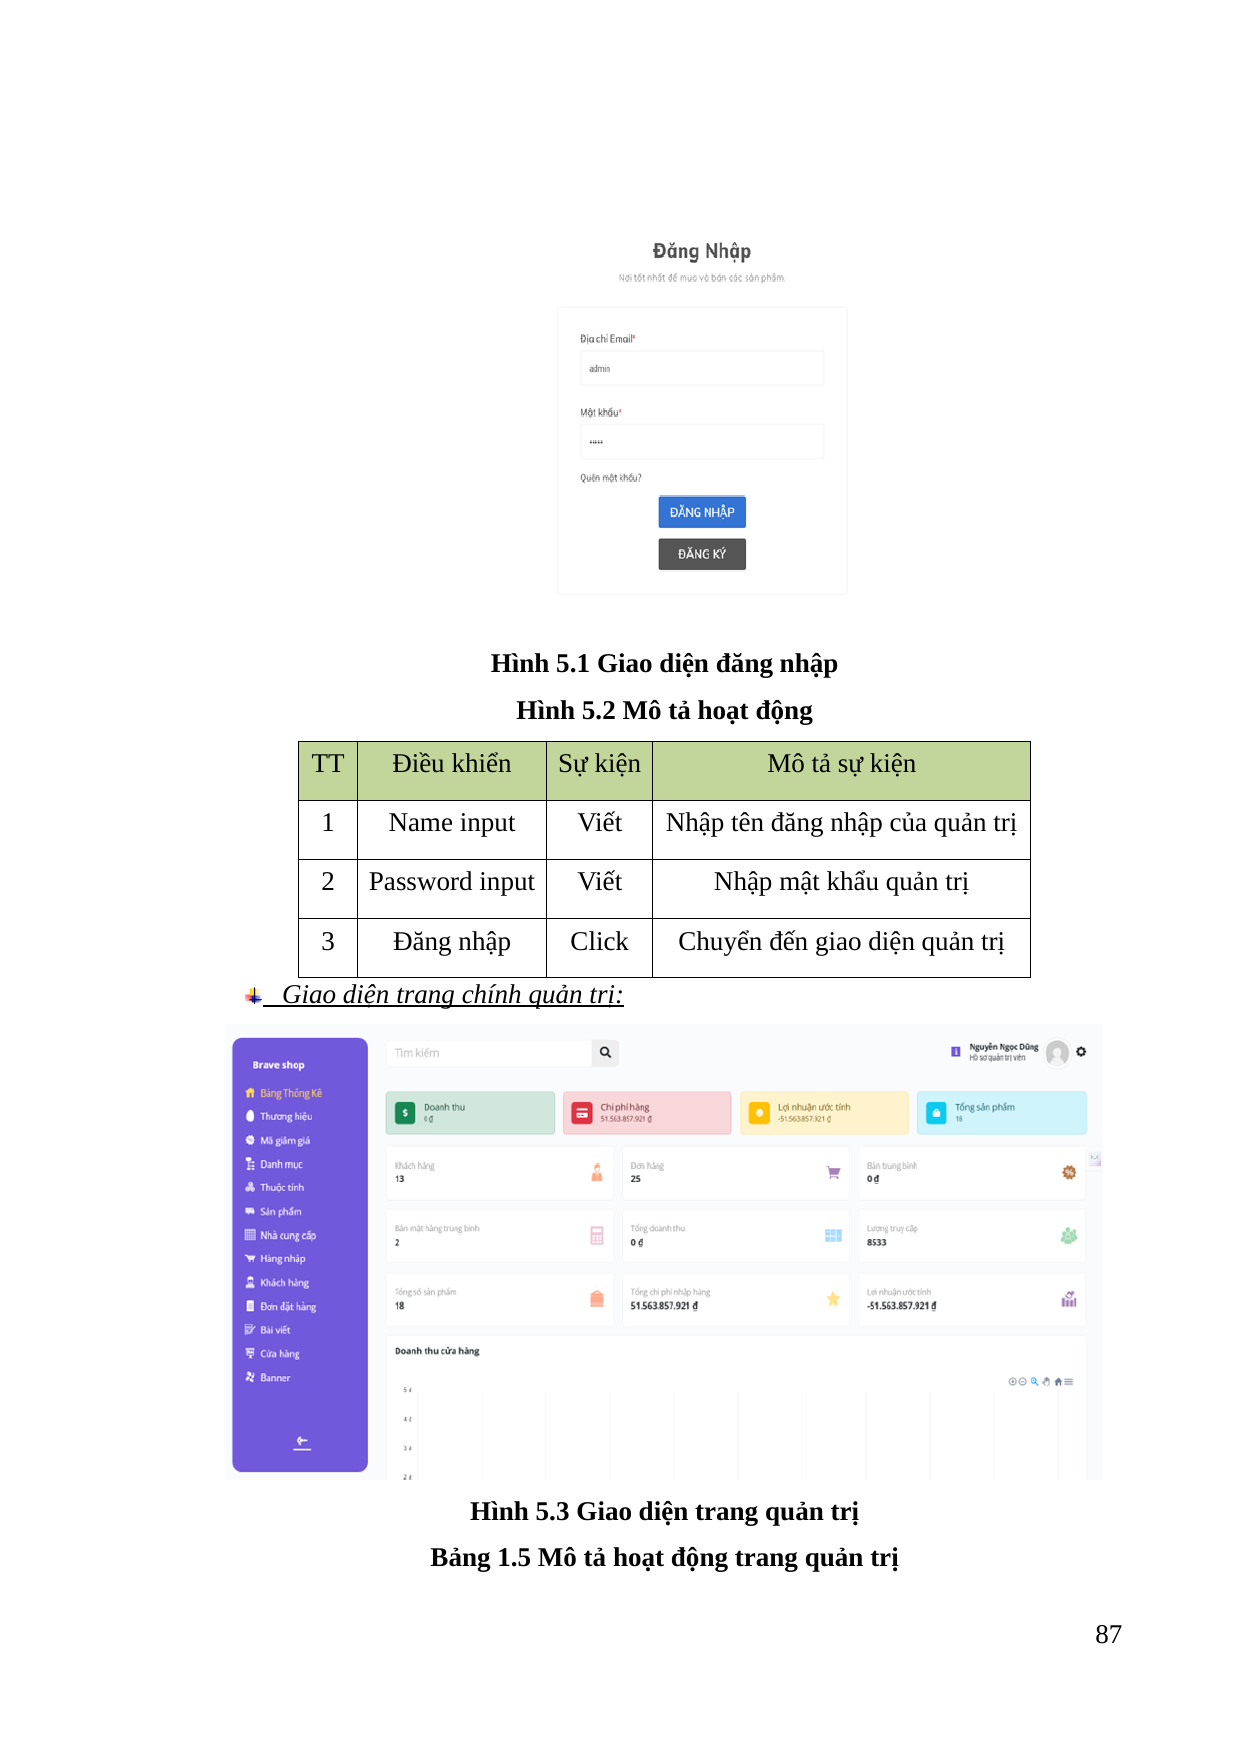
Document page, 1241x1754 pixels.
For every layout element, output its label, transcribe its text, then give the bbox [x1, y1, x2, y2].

text Giao diện đăng nhập [207, 647, 1122, 678]
text Mô tả hoạt động trang quản trị [207, 1542, 1122, 1573]
table_cell Viết [547, 801, 652, 859]
table_cell 1 [299, 801, 357, 859]
table_header Sự kiện [547, 742, 652, 800]
table_cell Nhập mật khẩu quản trị [653, 860, 1030, 918]
picture [240, 177, 1089, 632]
table_cell 2 [299, 860, 357, 918]
table_cell Name input [358, 801, 546, 859]
text Mô tả hoạt động [207, 694, 1122, 725]
picture [245, 986, 262, 1004]
table_header Điều khiển [358, 742, 546, 800]
text Giao diện trang quản trị [207, 1495, 1122, 1526]
table_header Mô tả sự kiện [653, 742, 1030, 800]
table_cell Password input [358, 860, 546, 918]
table_cell 3 [299, 919, 357, 977]
table_header TT [299, 742, 357, 800]
table_cell Đăng nhập [358, 919, 546, 977]
table_cell Click [547, 919, 652, 977]
table_cell Viết [547, 860, 652, 918]
list Giao diện trang chính quản trị: [244, 978, 1122, 1009]
table_cell Chuyển đến giao diện quản trị [653, 919, 1030, 977]
table_cell Nhập tên đăng nhập của quản trị [653, 801, 1030, 859]
picture [226, 1024, 1103, 1480]
